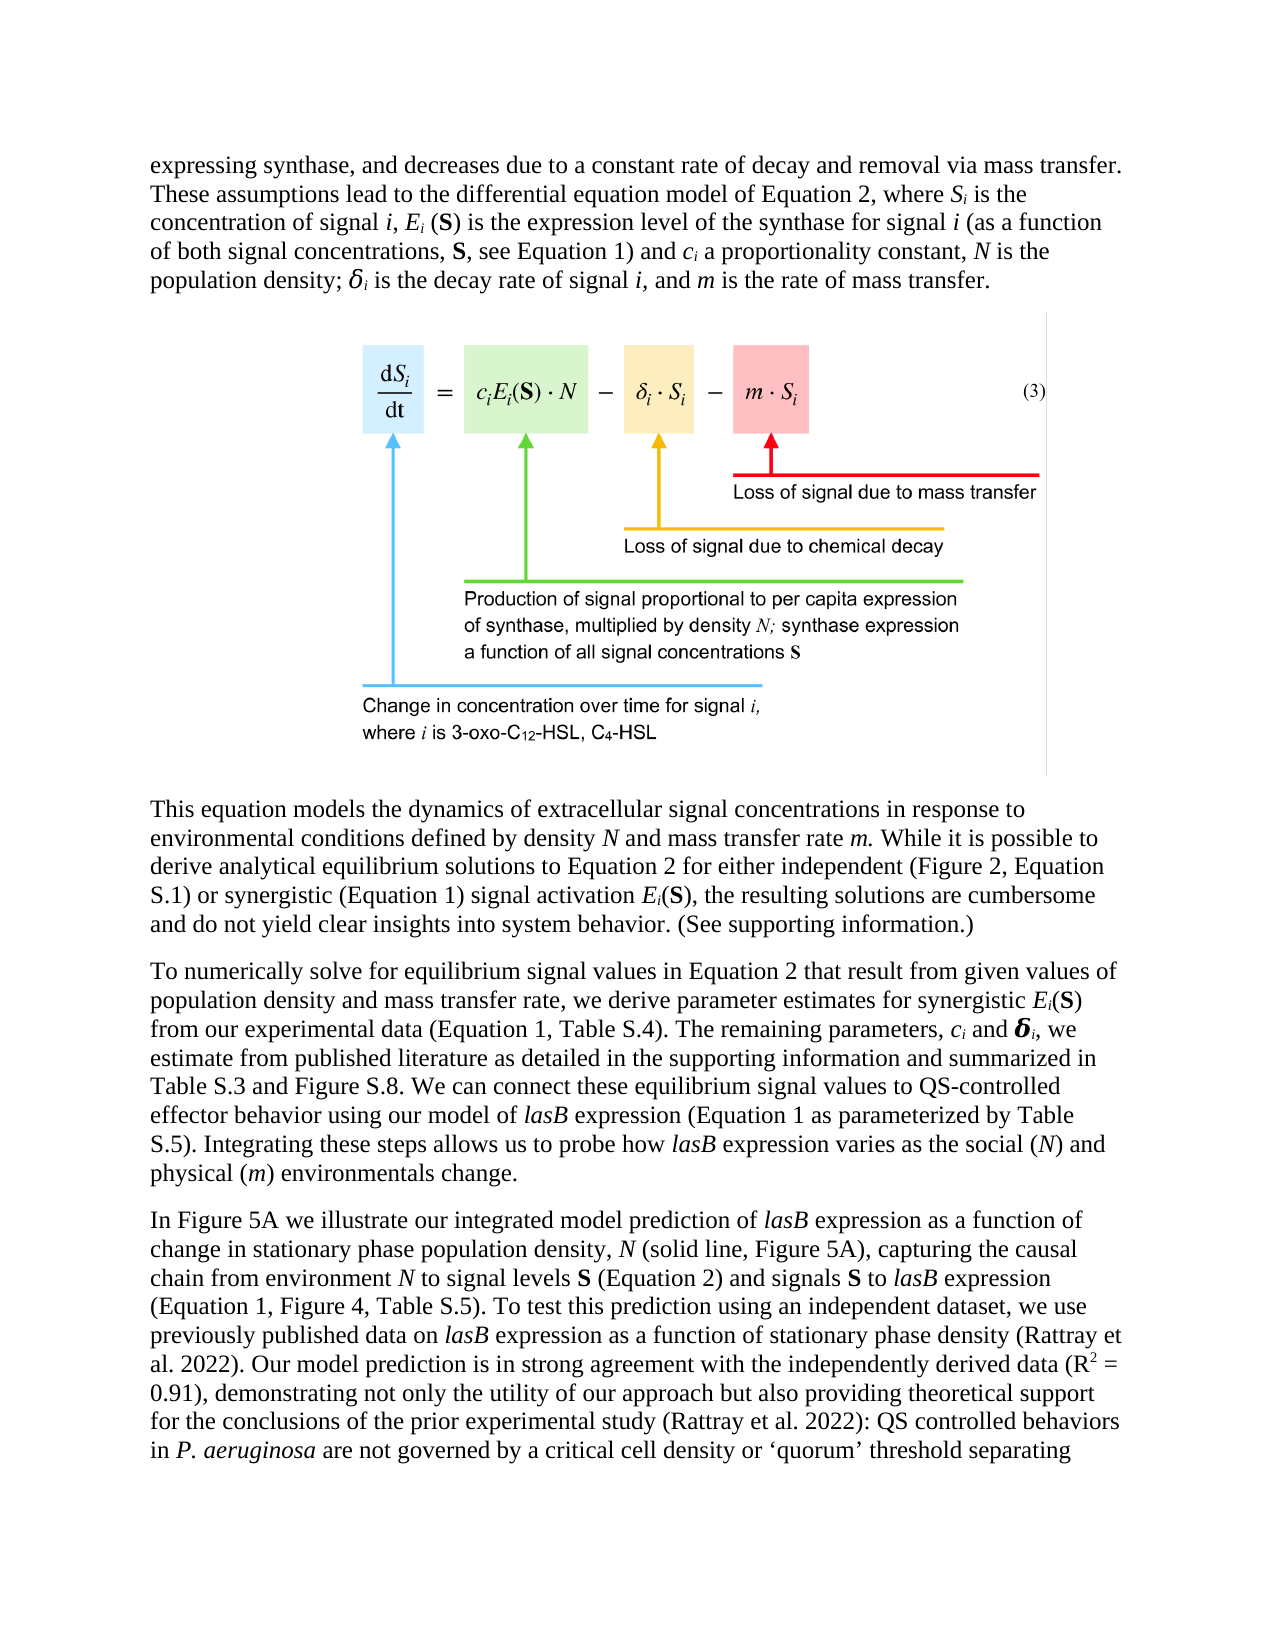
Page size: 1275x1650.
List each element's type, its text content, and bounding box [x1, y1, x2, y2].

text To numerically solve for equilibrium signal values in Equation 2 that result from given values of population density and mass transfer rate, we derive parameter estimates for synergistic Ei(S) from our experimental data (Equation 1, Table S.4). The remaining parameters, ci and 𝜹i, we estimate from published literature as detailed in the supporting information and summarized in Table S.3 and Figure S.8. We can connect these equilibrium signal values to QS-controlled effector behavior using our model of lasB expression (Equation 1 as parameterized by Table S.5). Integrating these steps allows us to probe how lasB expression varies as the social (N) and physical (m) environmentals change. [150, 956, 1125, 1186]
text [150, 150, 1125, 294]
picture [150, 312, 1050, 776]
text This equation models the dynamics of extracellular signal concentrations in response to environmental conditions defined by density N and mass transfer rate m. While it is possible to derive analytical equilibrium solutions to Equation 2 for either independent (Figure 2, Equation S.1) or synergistic (Equation 1) signal activation Ei(S), the resulting solutions are cumbersome and do not yield clear insights into system behavior. (See supporting information.) [150, 794, 1125, 938]
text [150, 1205, 1125, 1464]
